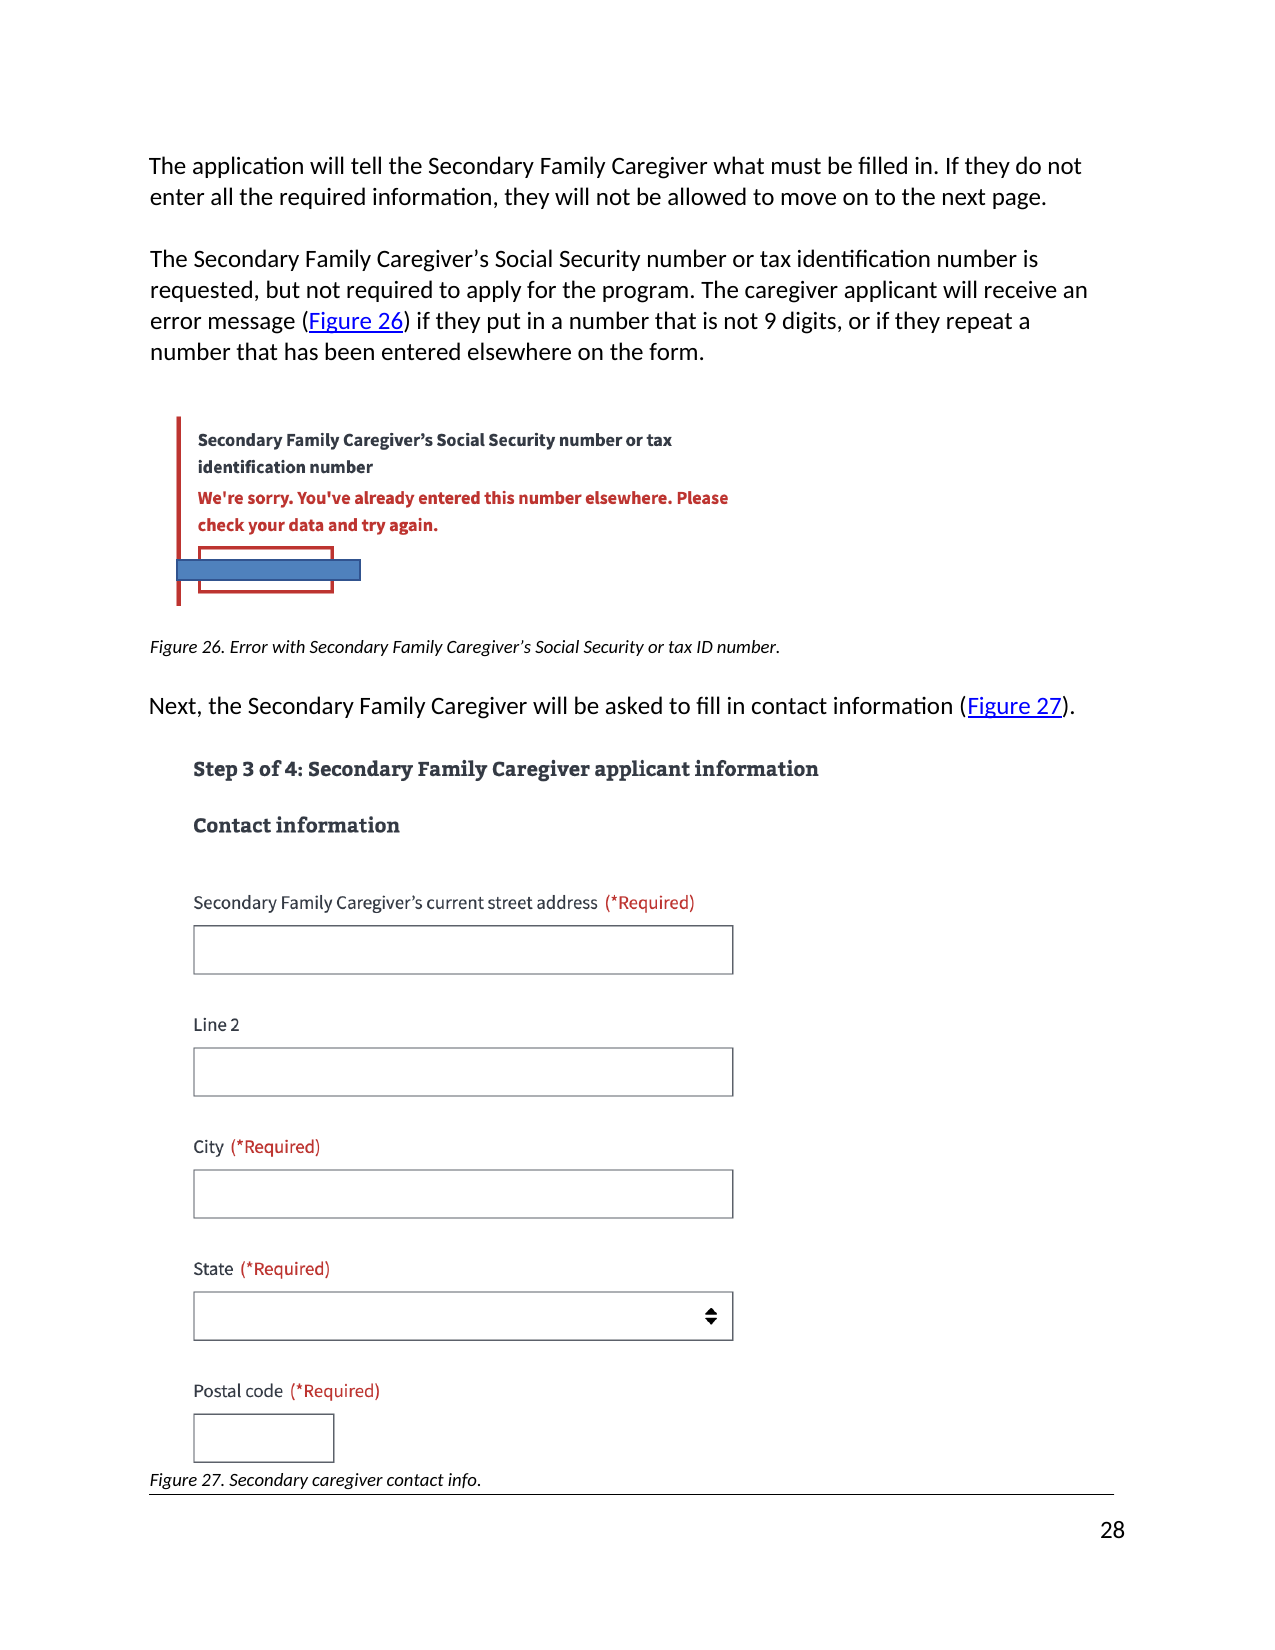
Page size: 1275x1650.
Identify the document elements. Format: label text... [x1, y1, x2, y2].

text Next, the Secondary Family Caregiver will be asked to fill in contact information (Figure 27). [148, 690, 1114, 721]
picture [150, 398, 962, 636]
picture [148, 752, 954, 1469]
text The application will tell the Secondary Family Caregiver what must be filled in. If they do not enter all the required information, they will not be allowed to move on to the next page. [148, 150, 1114, 212]
text The Secondary Family Caregiver’s Social Security number or tax identification number is requested, but not required to apply for the program. The caregiver applicant will receive an error message (Figure 26) if they put in a number that is not 9 digits, or if they repeat a number that has been entered elsewhere on the form. [150, 243, 1114, 367]
